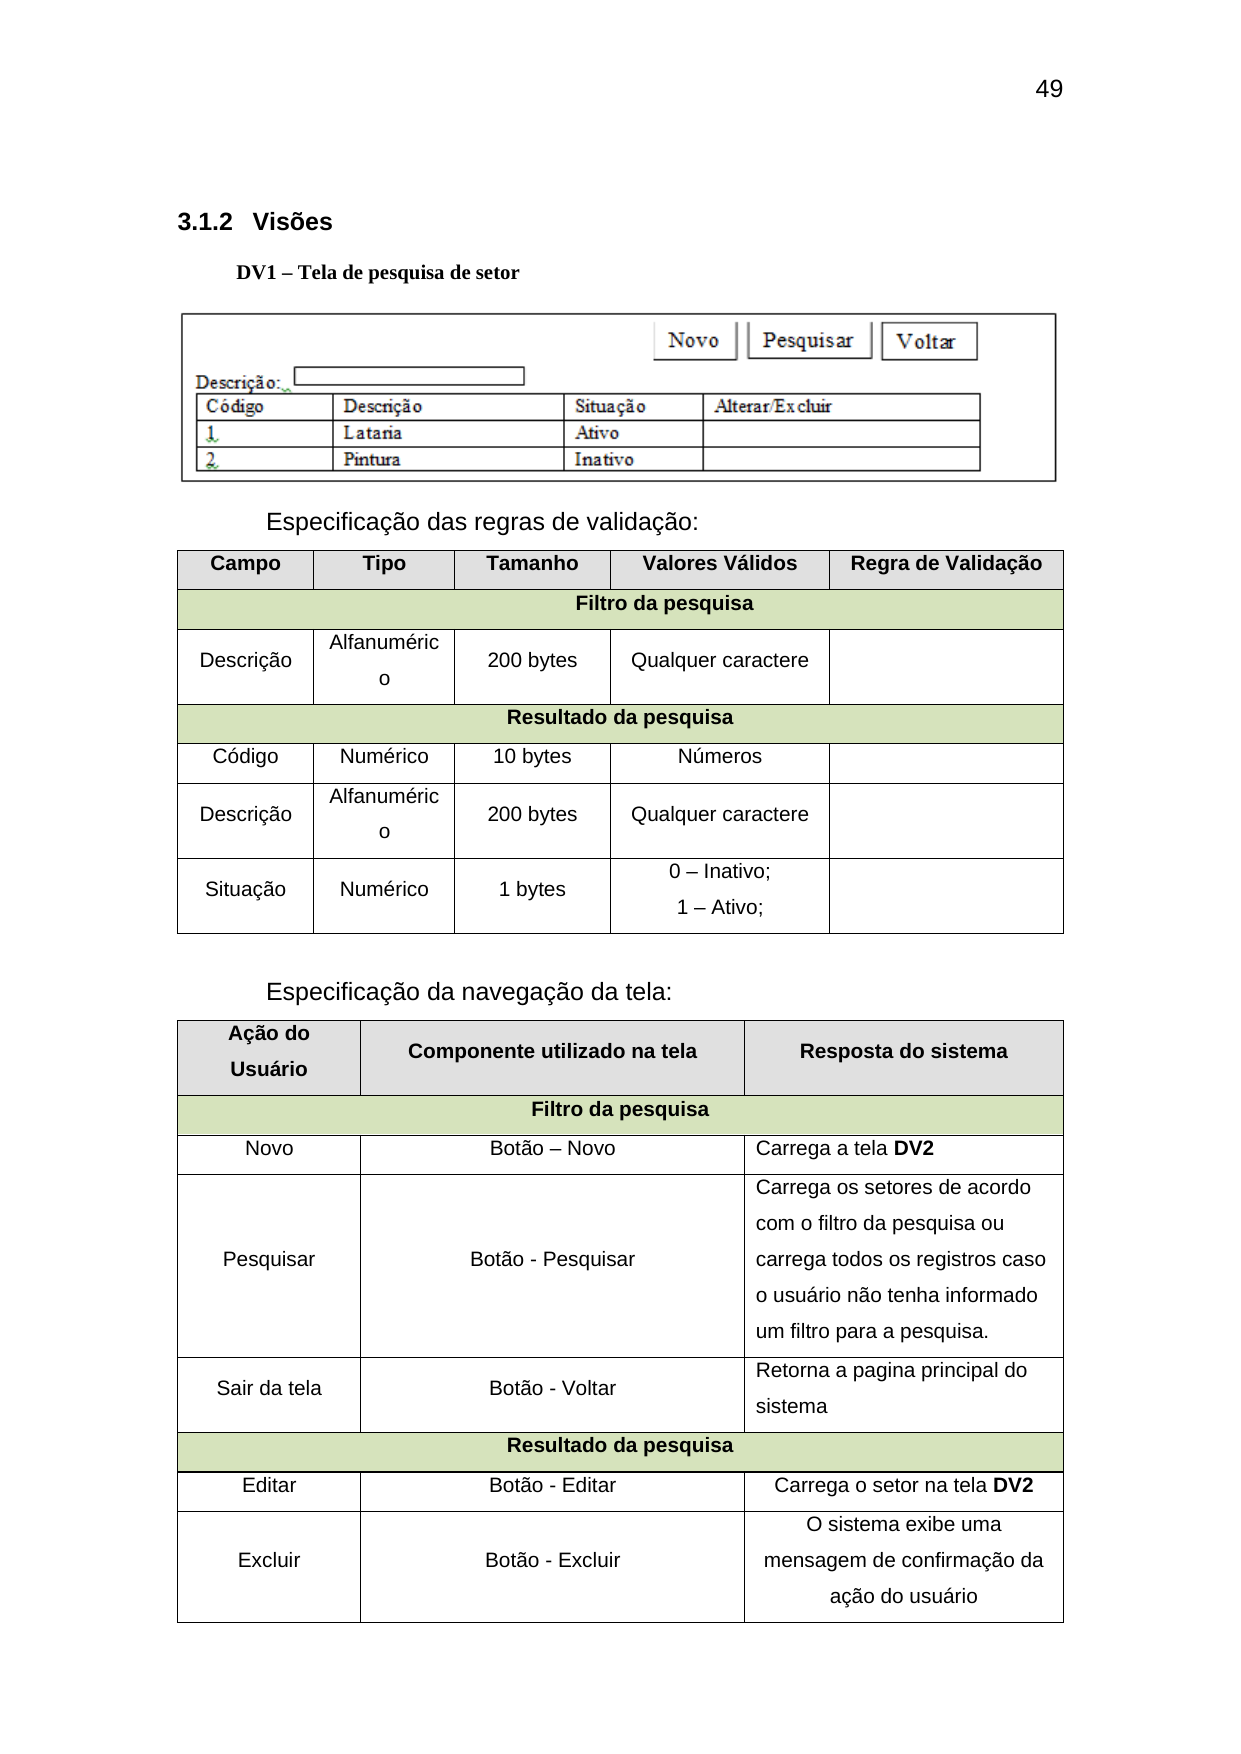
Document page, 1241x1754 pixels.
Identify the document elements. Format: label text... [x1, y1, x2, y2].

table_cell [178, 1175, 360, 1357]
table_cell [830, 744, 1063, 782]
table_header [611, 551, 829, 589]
text Visões [177, 206, 1063, 235]
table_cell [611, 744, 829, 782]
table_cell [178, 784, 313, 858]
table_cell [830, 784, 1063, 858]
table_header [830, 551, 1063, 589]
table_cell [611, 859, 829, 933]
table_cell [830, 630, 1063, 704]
text Especificação da navegação da tela: [177, 977, 1063, 1006]
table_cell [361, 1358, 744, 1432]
text Especificação das regras de validação: [177, 507, 1063, 536]
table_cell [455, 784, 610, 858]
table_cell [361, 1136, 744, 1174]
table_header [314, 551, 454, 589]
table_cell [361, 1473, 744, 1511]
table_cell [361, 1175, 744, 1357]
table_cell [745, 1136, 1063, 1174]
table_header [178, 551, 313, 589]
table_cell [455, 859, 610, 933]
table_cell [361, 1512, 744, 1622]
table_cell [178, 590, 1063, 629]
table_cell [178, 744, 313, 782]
picture [177, 306, 1064, 485]
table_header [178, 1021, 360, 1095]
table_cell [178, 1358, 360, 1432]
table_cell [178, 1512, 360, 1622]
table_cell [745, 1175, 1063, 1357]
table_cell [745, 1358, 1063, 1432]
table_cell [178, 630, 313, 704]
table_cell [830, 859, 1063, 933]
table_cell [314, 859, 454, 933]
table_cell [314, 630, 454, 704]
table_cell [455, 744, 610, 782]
text DV1 – Tela de pesquisa de setor [177, 260, 1063, 284]
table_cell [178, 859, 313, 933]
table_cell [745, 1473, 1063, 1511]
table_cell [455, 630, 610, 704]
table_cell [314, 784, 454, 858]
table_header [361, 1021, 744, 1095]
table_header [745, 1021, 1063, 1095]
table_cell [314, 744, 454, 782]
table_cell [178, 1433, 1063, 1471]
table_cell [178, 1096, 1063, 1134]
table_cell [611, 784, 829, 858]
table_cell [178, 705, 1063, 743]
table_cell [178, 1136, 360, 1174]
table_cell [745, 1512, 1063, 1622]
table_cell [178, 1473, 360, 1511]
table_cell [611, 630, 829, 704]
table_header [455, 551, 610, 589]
